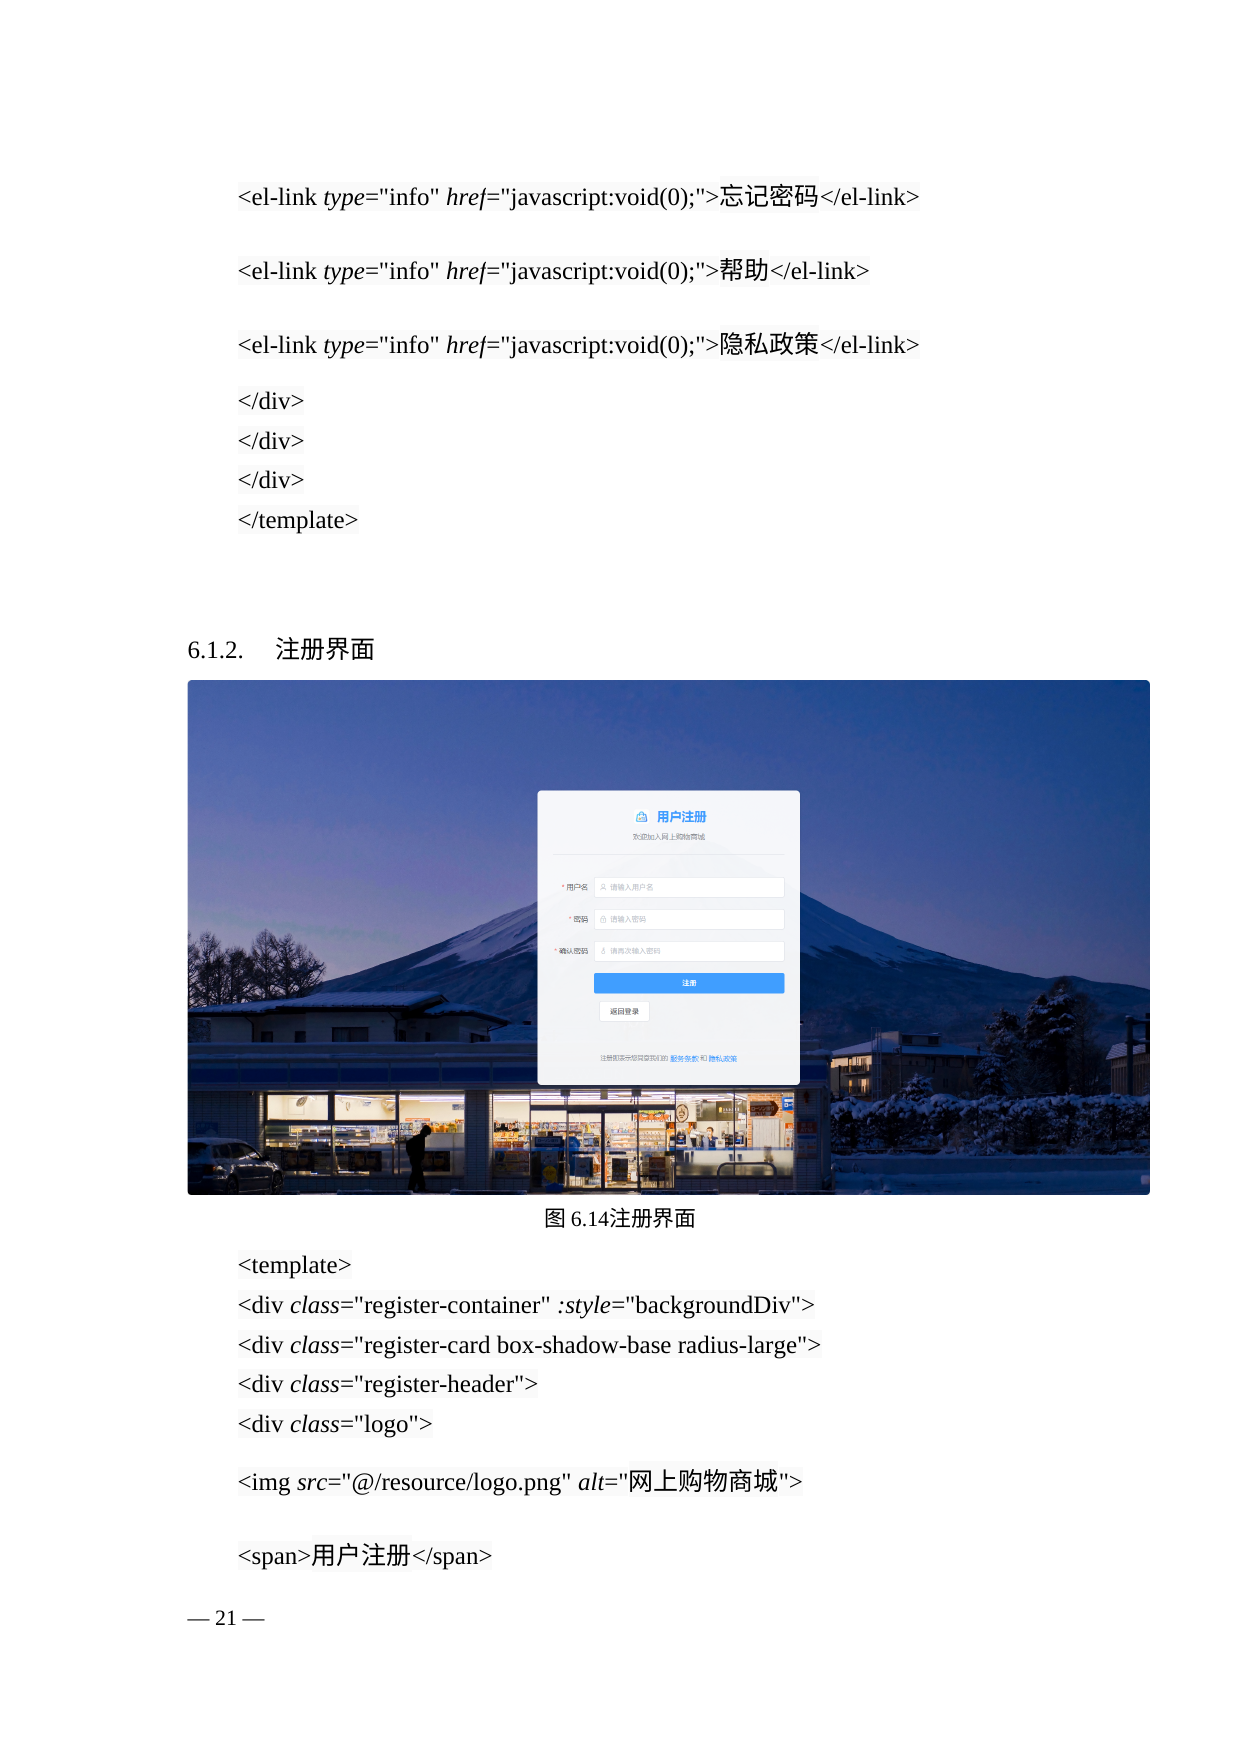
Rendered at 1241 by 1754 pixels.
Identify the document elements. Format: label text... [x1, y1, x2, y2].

text <img src="@/resource/logo.png" alt="网上购物商城"> [187, 1447, 1053, 1512]
text <div class="register-header"> [187, 1367, 1053, 1400]
subtitle 注册界面 [187, 615, 1053, 680]
text <span>用户注册</span> [187, 1521, 1053, 1586]
text <el-link type="info" href="javascript:void(0);">忘记密码</el-link> [187, 162, 1053, 227]
picture [187, 680, 1150, 1195]
text <el-link type="info" href="javascript:void(0);">帮助</el-link> [187, 236, 1053, 301]
text <template> [187, 1248, 1053, 1281]
text </div> [187, 384, 1053, 417]
text <div class="register-container" :style="backgroundDiv"> [187, 1288, 1053, 1321]
text <div class="register-card box-shadow-base radius-large"> [187, 1328, 1053, 1360]
text <div class="logo"> [187, 1407, 1053, 1440]
text </div> [187, 463, 1053, 496]
text </template> [187, 503, 1053, 536]
text <el-link type="info" href="javascript:void(0);">隐私政策</el-link> [187, 310, 1053, 375]
text </div> [187, 424, 1053, 456]
